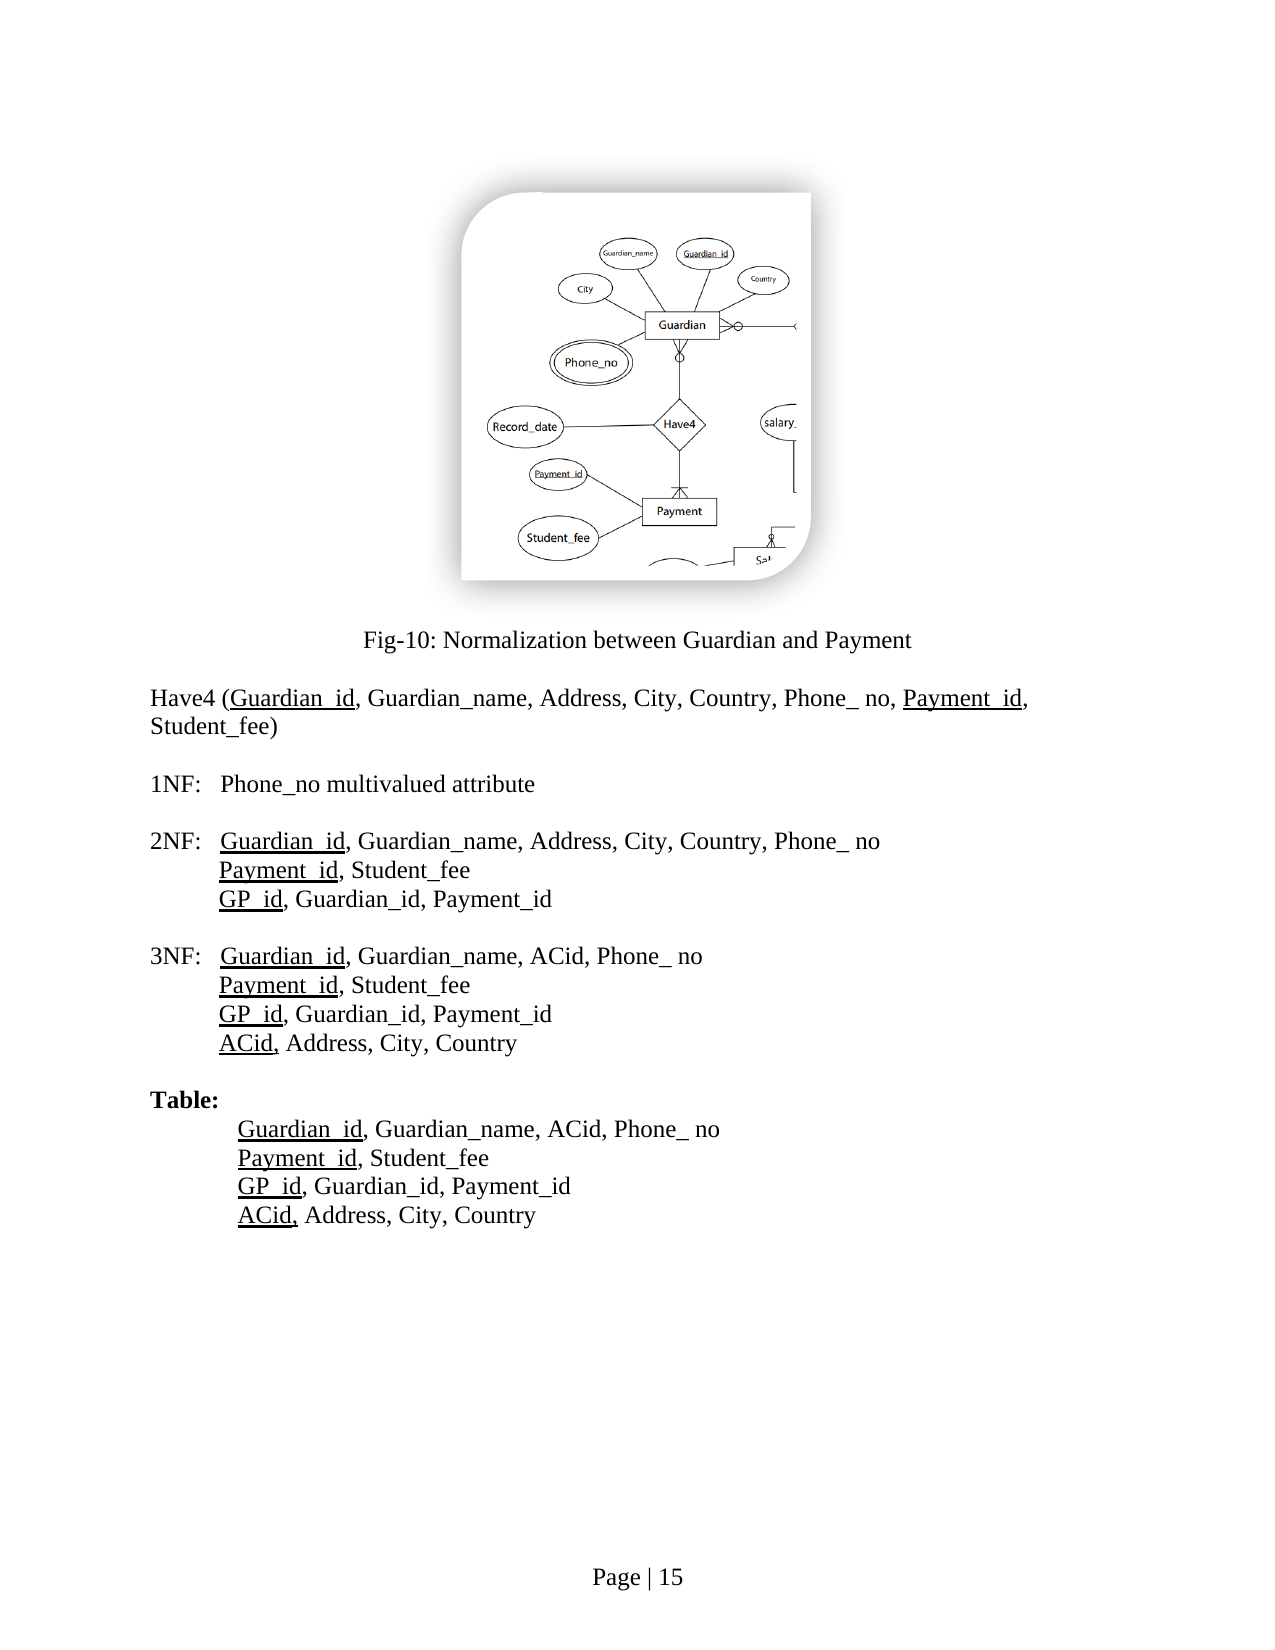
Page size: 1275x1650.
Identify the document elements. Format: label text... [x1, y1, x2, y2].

text Payment_id, Student_fee [150, 970, 1125, 999]
text ACid, Address, City, Country [150, 1028, 1125, 1056]
text Guardian_id, Guardian_name, ACid, Phone_ no [150, 1114, 1125, 1143]
picture [476, 208, 796, 565]
text Table: [150, 1085, 1125, 1114]
text 1NF: Phone_no multivalued attribute [150, 769, 1125, 798]
text Have4 (Guardian_id, Guardian_name, Address, City, Country, Phone_ no, Payment_id, Student_fee) [150, 683, 1125, 740]
text GP_id, Guardian_id, Payment_id [150, 884, 1125, 913]
text 2NF: Guardian_id, Guardian_name, Address, City, Country, Phone_ no [150, 826, 1125, 855]
text GP_id, Guardian_id, Payment_id [150, 1171, 1125, 1200]
text Payment_id, Student_fee [150, 1143, 1125, 1171]
text Payment_id, Student_fee [150, 855, 1125, 884]
text ACid, Address, City, Country [150, 1200, 1125, 1229]
text Fig-10: Normalization between Guardian and Payment [150, 625, 1125, 654]
text GP_id, Guardian_id, Payment_id [150, 999, 1125, 1028]
text 3NF: Guardian_id, Guardian_name, ACid, Phone_ no [150, 941, 1125, 970]
